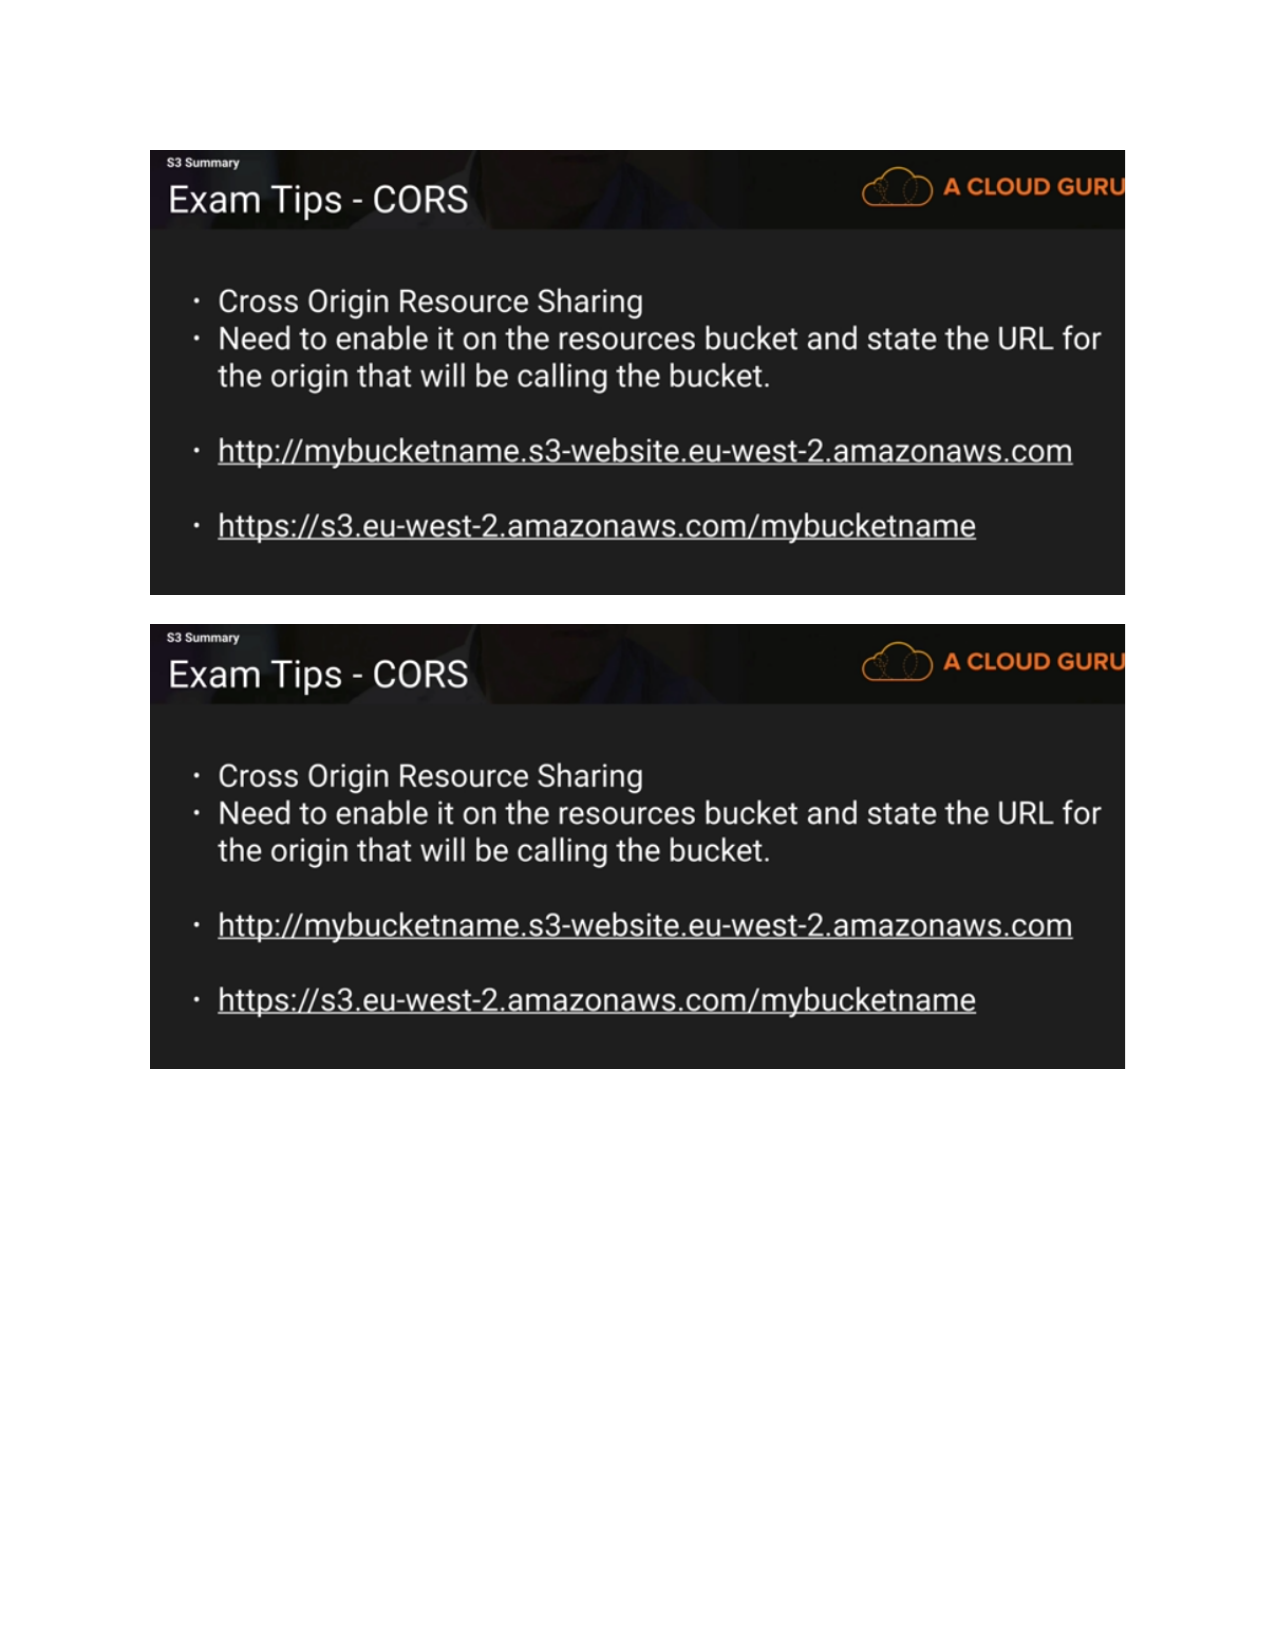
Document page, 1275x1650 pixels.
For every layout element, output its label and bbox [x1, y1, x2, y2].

picture [150, 624, 1125, 1069]
picture [150, 150, 1125, 595]
